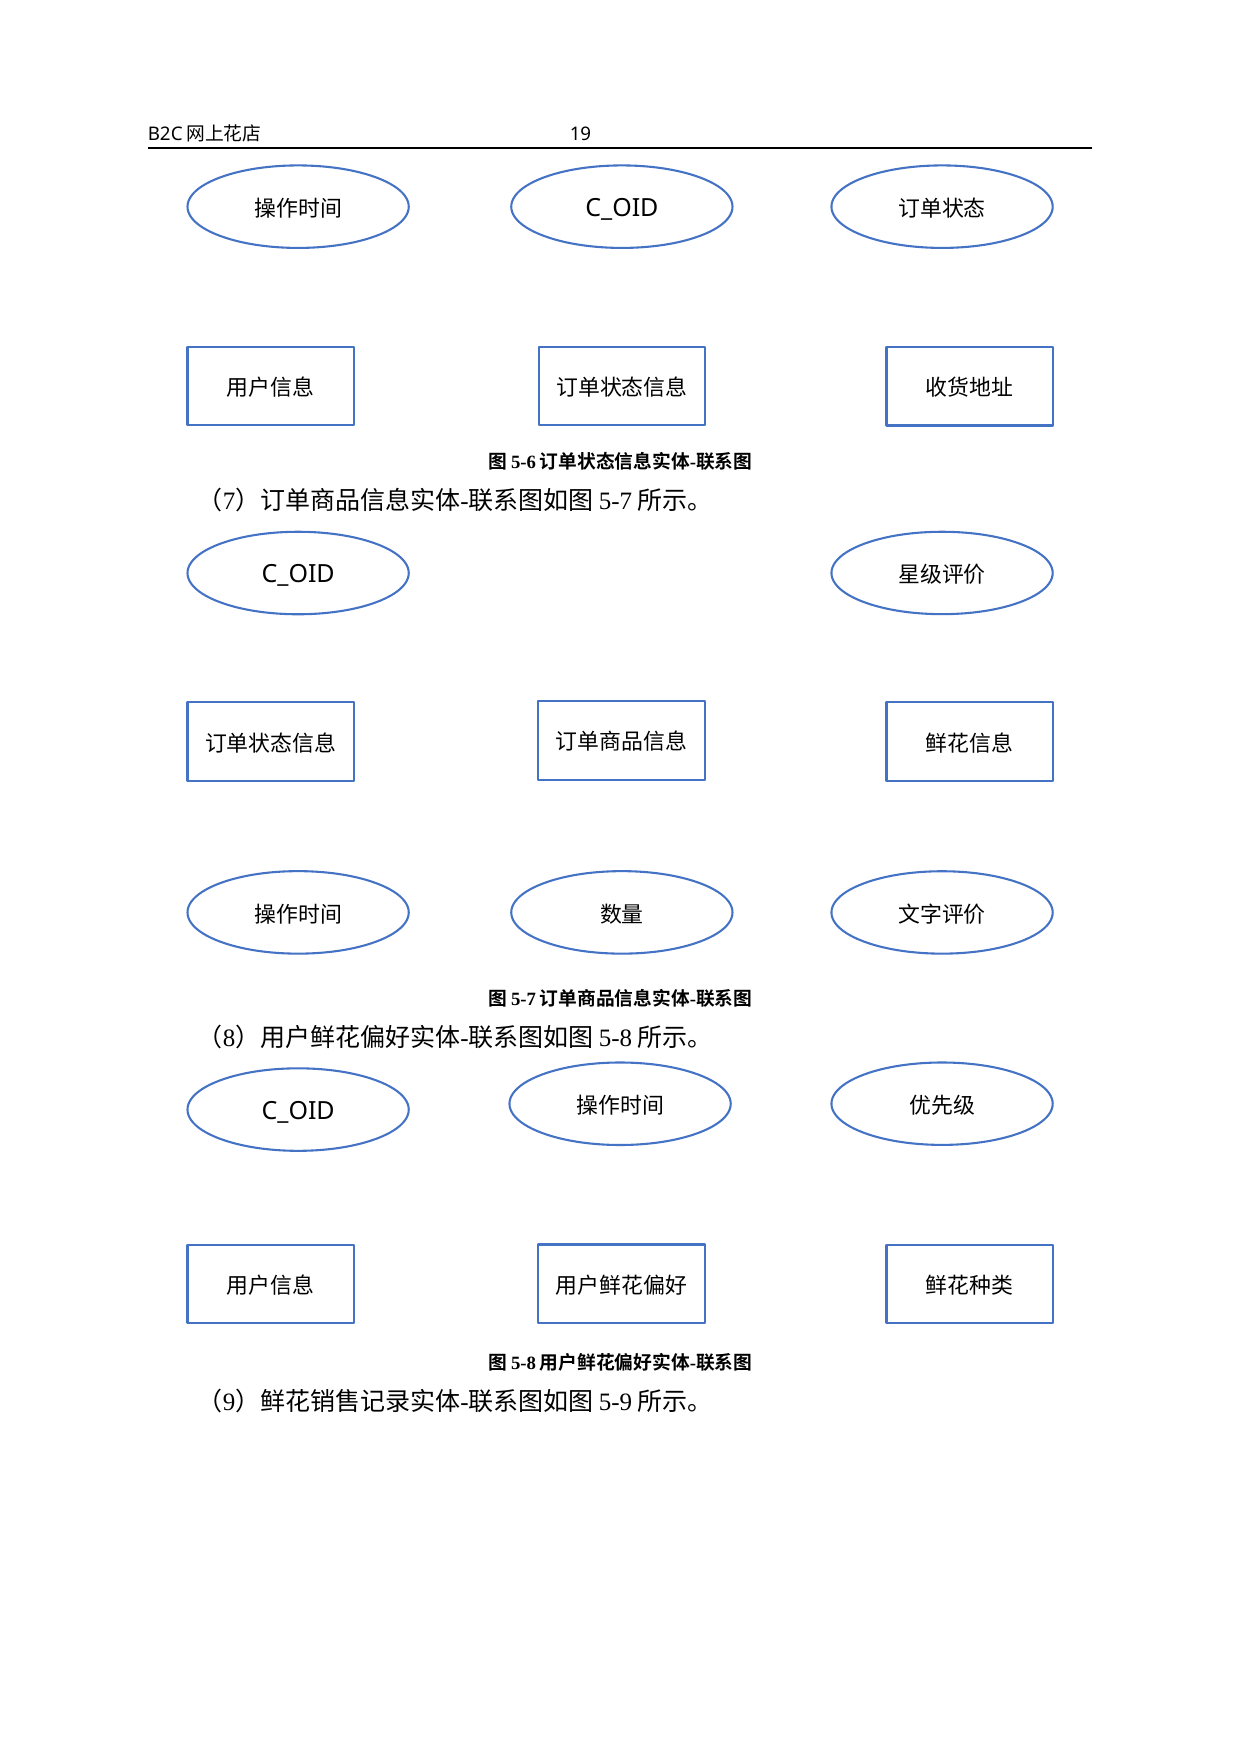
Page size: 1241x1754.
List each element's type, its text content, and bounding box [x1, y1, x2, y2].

text （8）用户鲜花偏好实体-联系图如图5-8所示。 [148, 1017, 1092, 1053]
text （7）订单商品信息实体-联系图如图5-7所示。 [148, 481, 1092, 517]
text （9）鲜花销售记录实体-联系图如图5-9所示。 [148, 1382, 1092, 1418]
text 图5-6订单状态信息实体-联系图 [148, 447, 1092, 474]
text 图5-8用户鲜花偏好实体-联系图 [148, 1348, 1092, 1375]
text 图5-7订单商品信息实体-联系图 [148, 983, 1092, 1010]
